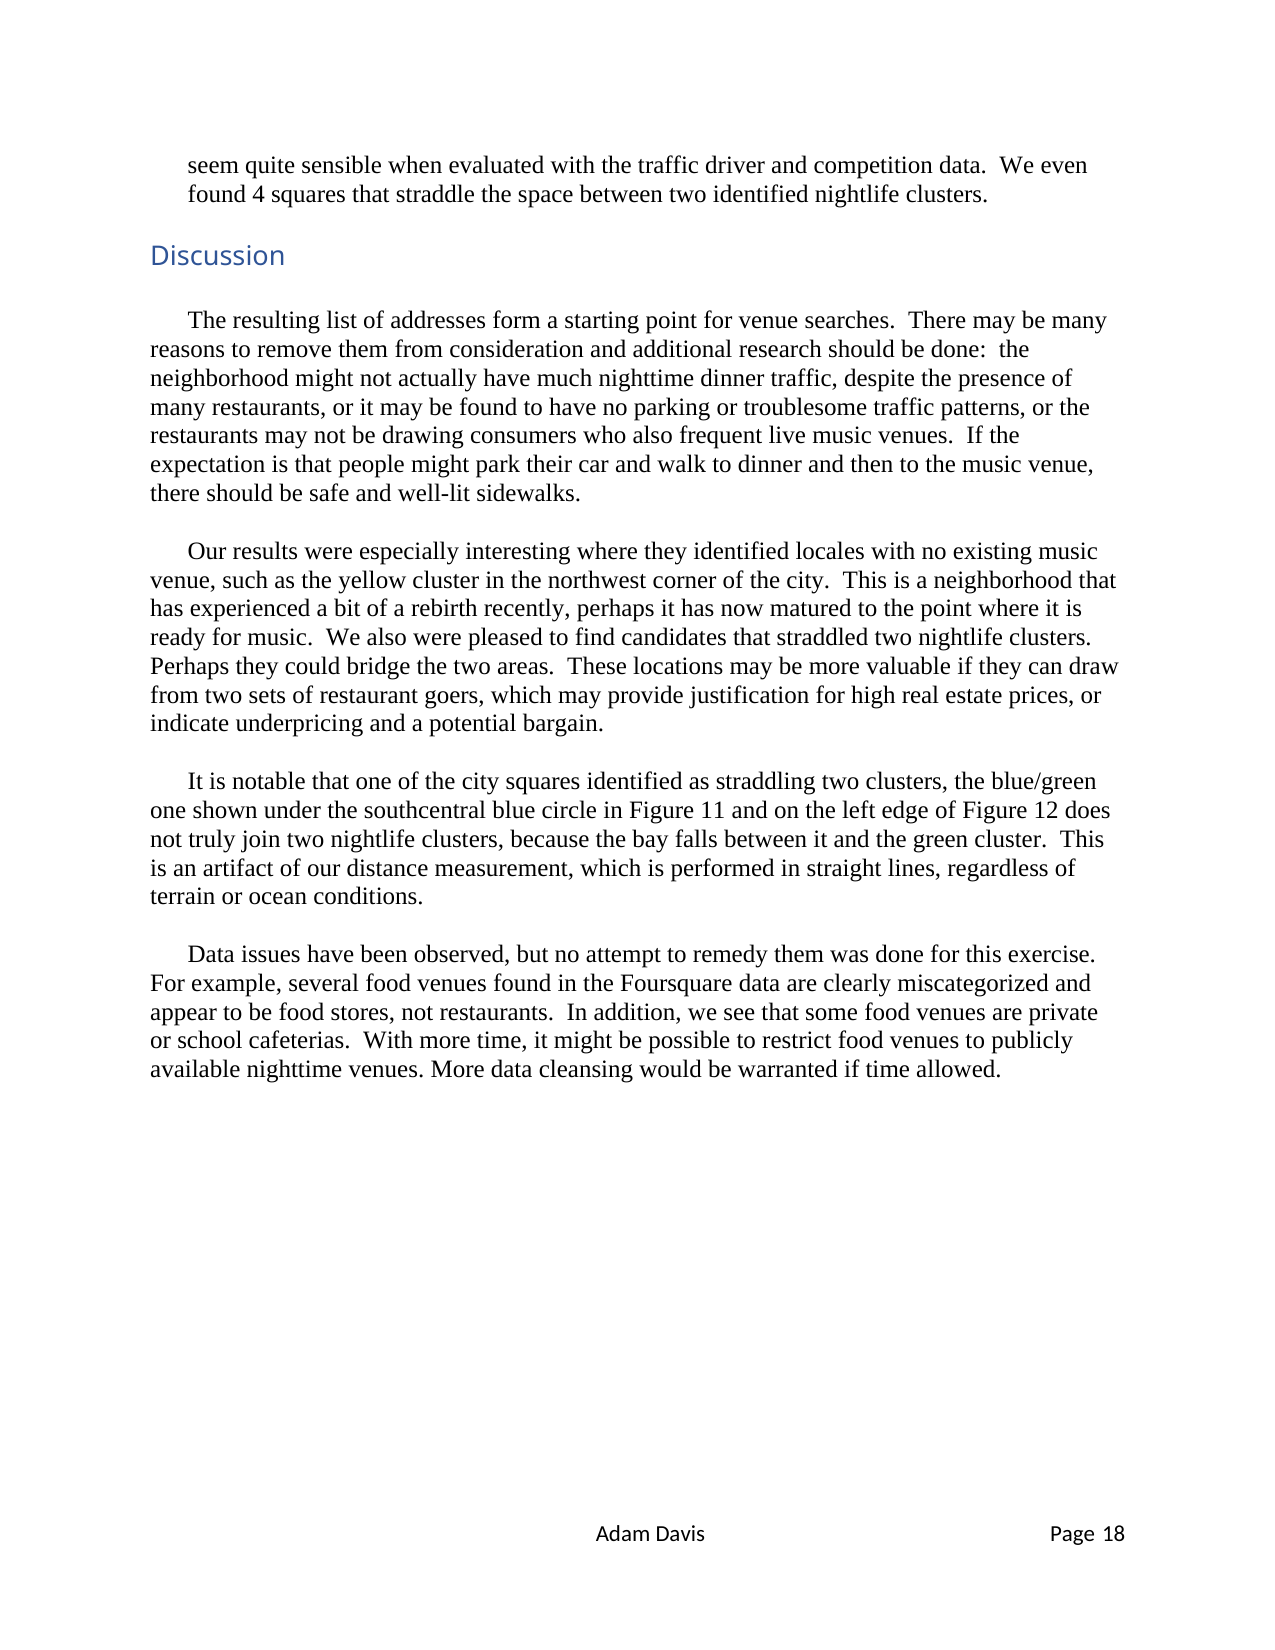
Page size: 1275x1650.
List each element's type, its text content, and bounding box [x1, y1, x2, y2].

text It is notable that one of the city squares identified as straddling two clusters, the blue/green one shown under the southcentral blue circle in Figure 11 and on the left edge of Figure 12 does not truly join two nightlife clusters, because the bay falls between it and the green cluster. This is an artifact of our distance measurement, which is performed in straight lines, regardless of terrain or ocean conditions. [150, 766, 1125, 910]
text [187, 150, 1125, 207]
text The resulting list of addresses form a starting point for venue searches. There may be many reasons to remove them from consideration and additional research should be done: the neighborhood might not actually have much nighttime dinner traffic, despite the presence of many restaurants, or it may be found to have no parking or troublesome traffic patterns, or the restaurants may not be drawing consumers who also frequent live music venues. If the expectation is that people might park their car and walk to dinner and then to the music venue, there should be safe and well-lit sidewalks. [150, 306, 1125, 507]
text Data issues have been observed, but no attempt to remedy them was done for this exercise. For example, several food venues found in the Foursquare data are clearly miscategorized and appear to be food stores, not restaurants. In addition, we see that some food venues are private or school cafeterias. With more time, it might be possible to restrict food venues to publicly available nighttime venues. More data cleansing would be warranted if time allowed. [150, 939, 1125, 1083]
text Our results were especially interesting where they identified locales with no existing music venue, such as the yellow cluster in the northwest corner of the city. This is a neighborhood that has experienced a bit of a rebirth recently, perhaps it has now matured to the point where it is ready for music. We also were pleased to find candidates that straddled two nightlife clusters. Perhaps they could bridge the two areas. These locations may be more valuable if they can draw from two sets of restaurant goers, which may provide justification for high real estate prices, or indicate underpricing and a potential bargain. [150, 536, 1125, 737]
subtitle Discussion [150, 237, 1125, 273]
